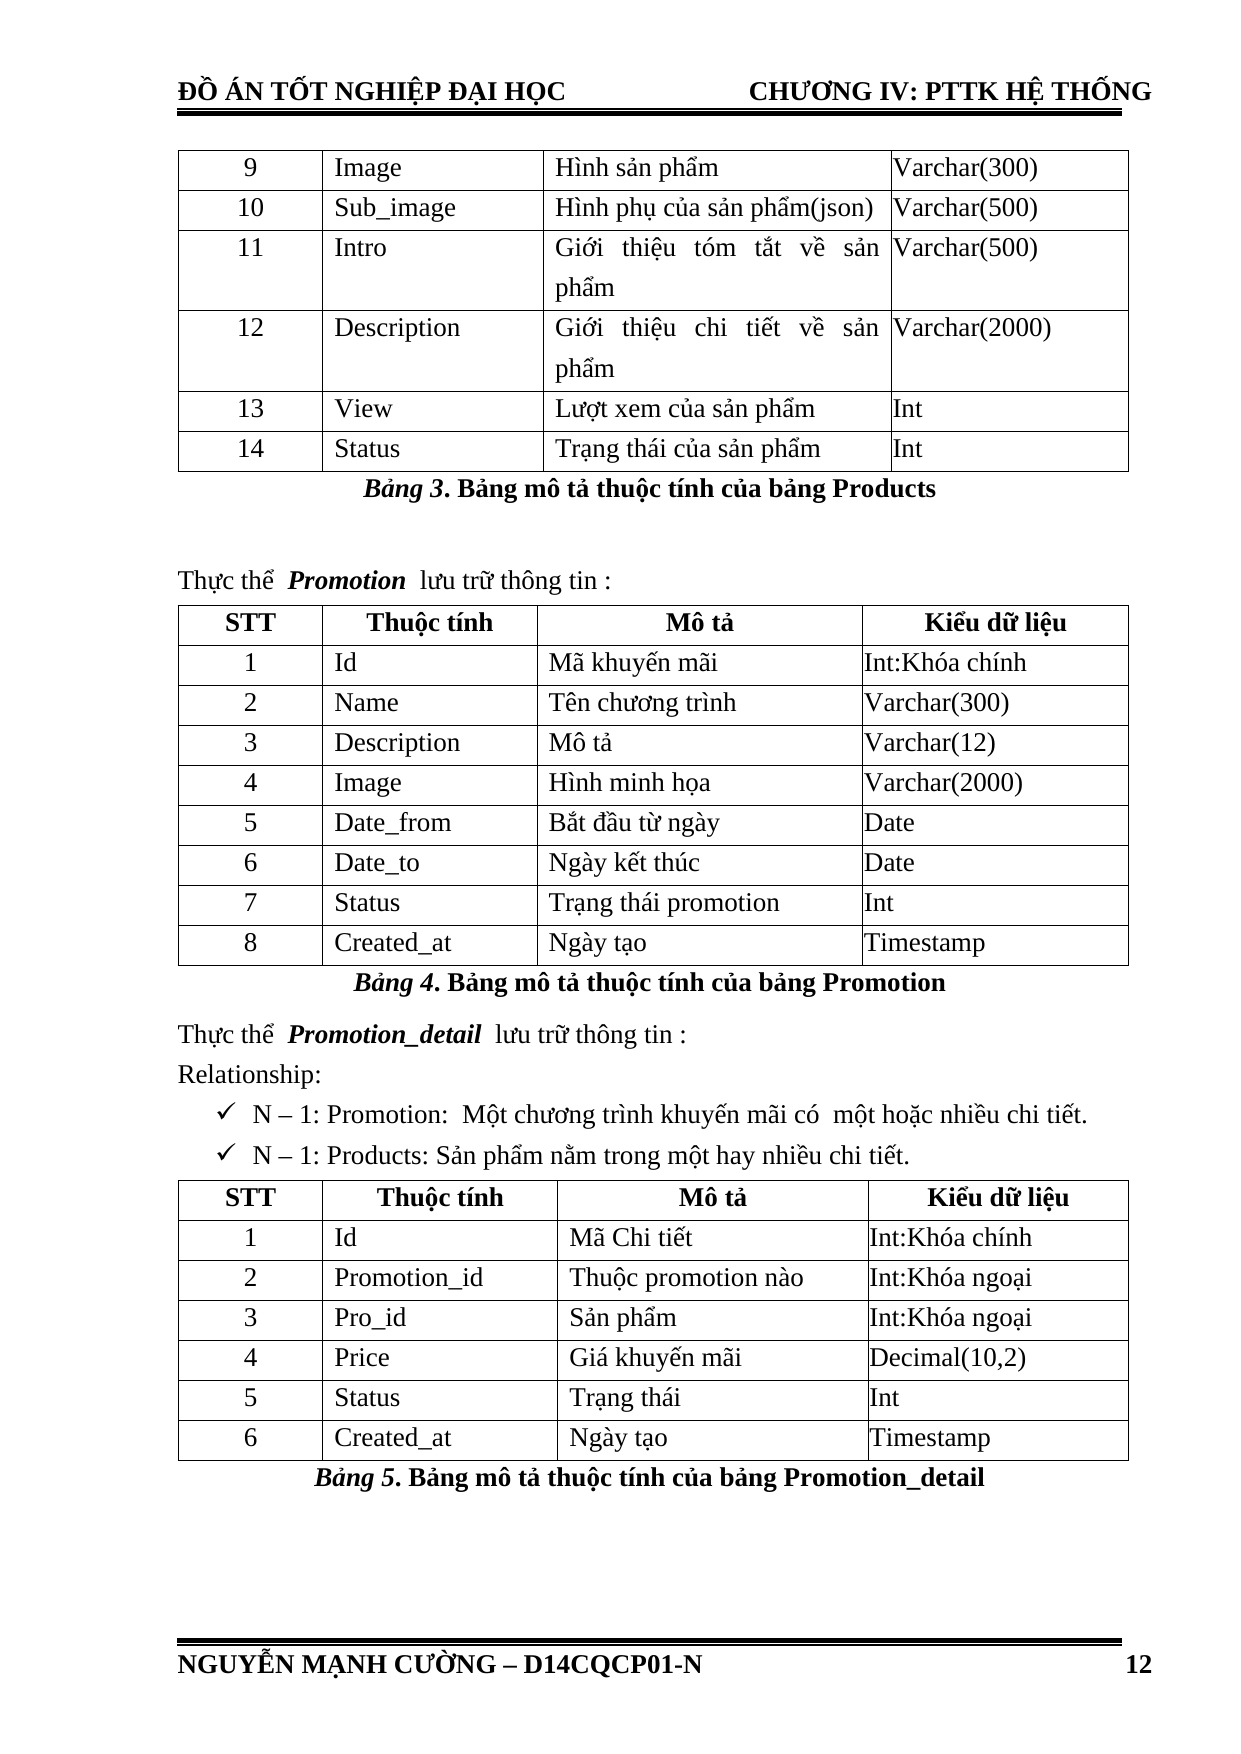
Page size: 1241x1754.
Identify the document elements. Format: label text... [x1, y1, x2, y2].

table_cell Int:Khóa ngoại [869, 1261, 1128, 1300]
table_cell Name [323, 686, 537, 725]
table_cell Trạng thái của sản phẩm [544, 432, 891, 471]
table_cell Trạng thái [558, 1381, 868, 1420]
table_header STT [179, 1181, 322, 1220]
table_cell Int:Khóa chính [869, 1221, 1128, 1260]
table_cell Hình minh họa [538, 766, 862, 805]
table_cell Varchar(300) [892, 151, 1128, 190]
table_cell Int:Khóa chính [863, 646, 1128, 685]
table_cell 4 [179, 1341, 322, 1380]
table_cell Status [323, 886, 537, 925]
table_cell 6 [179, 1421, 322, 1460]
table_cell Id [323, 1221, 557, 1260]
table_cell Status [323, 432, 543, 471]
table_cell 5 [179, 1381, 322, 1420]
table_cell Int [869, 1381, 1128, 1420]
table_cell Trạng thái promotion [538, 886, 862, 925]
table_cell Int [863, 886, 1128, 925]
table_cell Giới thiệu tóm tắt về sản phẩm [544, 231, 891, 310]
table_cell Image [323, 766, 537, 805]
table_cell 11 [179, 231, 322, 310]
table_cell Bắt đầu từ ngày [538, 806, 862, 845]
table_cell Giới thiệu chi tiết về sản phẩm [544, 311, 891, 391]
table_cell 6 [179, 846, 322, 885]
table_cell Timestamp [863, 926, 1128, 965]
table_cell 1 [179, 646, 322, 685]
table_cell Varchar(500) [892, 231, 1128, 310]
text Thực thể Promotion lưu trữ thông tin : [177, 564, 1122, 595]
table_cell Promotion_id [323, 1261, 557, 1300]
table_cell Description [323, 311, 543, 391]
table_cell Lượt xem của sản phẩm [544, 392, 891, 431]
table_cell Varchar(12) [863, 726, 1128, 765]
table_cell Status [323, 1381, 557, 1420]
table_cell Varchar(500) [892, 191, 1128, 230]
table_cell Decimal(10,2) [869, 1341, 1128, 1380]
table_cell Varchar(2000) [863, 766, 1128, 805]
table_cell Thuộc promotion nào [558, 1261, 868, 1300]
table_cell Timestamp [869, 1421, 1128, 1460]
table_header STT [179, 606, 322, 645]
table_cell Created_at [323, 1421, 557, 1460]
table_cell Int:Khóa ngoại [869, 1301, 1128, 1340]
table_cell Giá khuyến mãi [558, 1341, 868, 1380]
table_cell Hình sản phẩm [544, 151, 891, 190]
table_cell Sub_image [323, 191, 543, 230]
table_cell 3 [179, 1301, 322, 1340]
table_cell Mô tả [538, 726, 862, 765]
table_cell Id [323, 646, 537, 685]
table_cell Mã khuyến mãi [538, 646, 862, 685]
table_cell 1 [179, 1221, 322, 1260]
table_cell Varchar(2000) [892, 311, 1128, 391]
table_cell Description [323, 726, 537, 765]
table_cell Intro [323, 231, 543, 310]
table_header Kiểu dữ liệu [863, 606, 1128, 645]
table_cell Pro_id [323, 1301, 557, 1340]
list N – 1: Products: Sản phẩm nằm trong một hay nhiều chi tiết. [215, 1139, 1122, 1170]
table_cell Int [892, 432, 1128, 471]
table_cell Image [323, 151, 543, 190]
table_cell View [323, 392, 543, 431]
table_cell Varchar(300) [863, 686, 1128, 725]
table_cell 4 [179, 766, 322, 805]
table_cell Created_at [323, 926, 537, 965]
text Relationship: [177, 1058, 1122, 1089]
table_cell 12 [179, 311, 322, 391]
table_cell Ngày tạo [558, 1421, 868, 1460]
table_cell Mã Chi tiết [558, 1221, 868, 1260]
table_cell Price [323, 1341, 557, 1380]
table_header Thuộc tính [323, 606, 537, 645]
table_cell Date_from [323, 806, 537, 845]
list N – 1: Promotion: Một chương trình khuyến mãi có một hoặc nhiều chi tiết. [215, 1098, 1122, 1130]
table_cell 8 [179, 926, 322, 965]
table_header Mô tả [538, 606, 862, 645]
table_cell Hình phụ của sản phẩm(json) [544, 191, 891, 230]
table_cell 3 [179, 726, 322, 765]
table_header Kiểu dữ liệu [869, 1181, 1128, 1220]
table_cell Int [892, 392, 1128, 431]
table_header Thuộc tính [323, 1181, 557, 1220]
table_cell 5 [179, 806, 322, 845]
table_cell 2 [179, 1261, 322, 1300]
table_cell 7 [179, 886, 322, 925]
table_cell 10 [179, 191, 322, 230]
text Thực thể Promotion_detail lưu trữ thông tin : [177, 1018, 1122, 1049]
table_cell 14 [179, 432, 322, 471]
table_cell Sản phẩm [558, 1301, 868, 1340]
table_cell Date [863, 806, 1128, 845]
table_cell 2 [179, 686, 322, 725]
table_cell Date [863, 846, 1128, 885]
table_cell 9 [179, 151, 322, 190]
table_cell Tên chương trình [538, 686, 862, 725]
table_cell 13 [179, 392, 322, 431]
table_cell Ngày kết thúc [538, 846, 862, 885]
table_header Mô tả [558, 1181, 868, 1220]
table_cell Date_to [323, 846, 537, 885]
table_cell Ngày tạo [538, 926, 862, 965]
